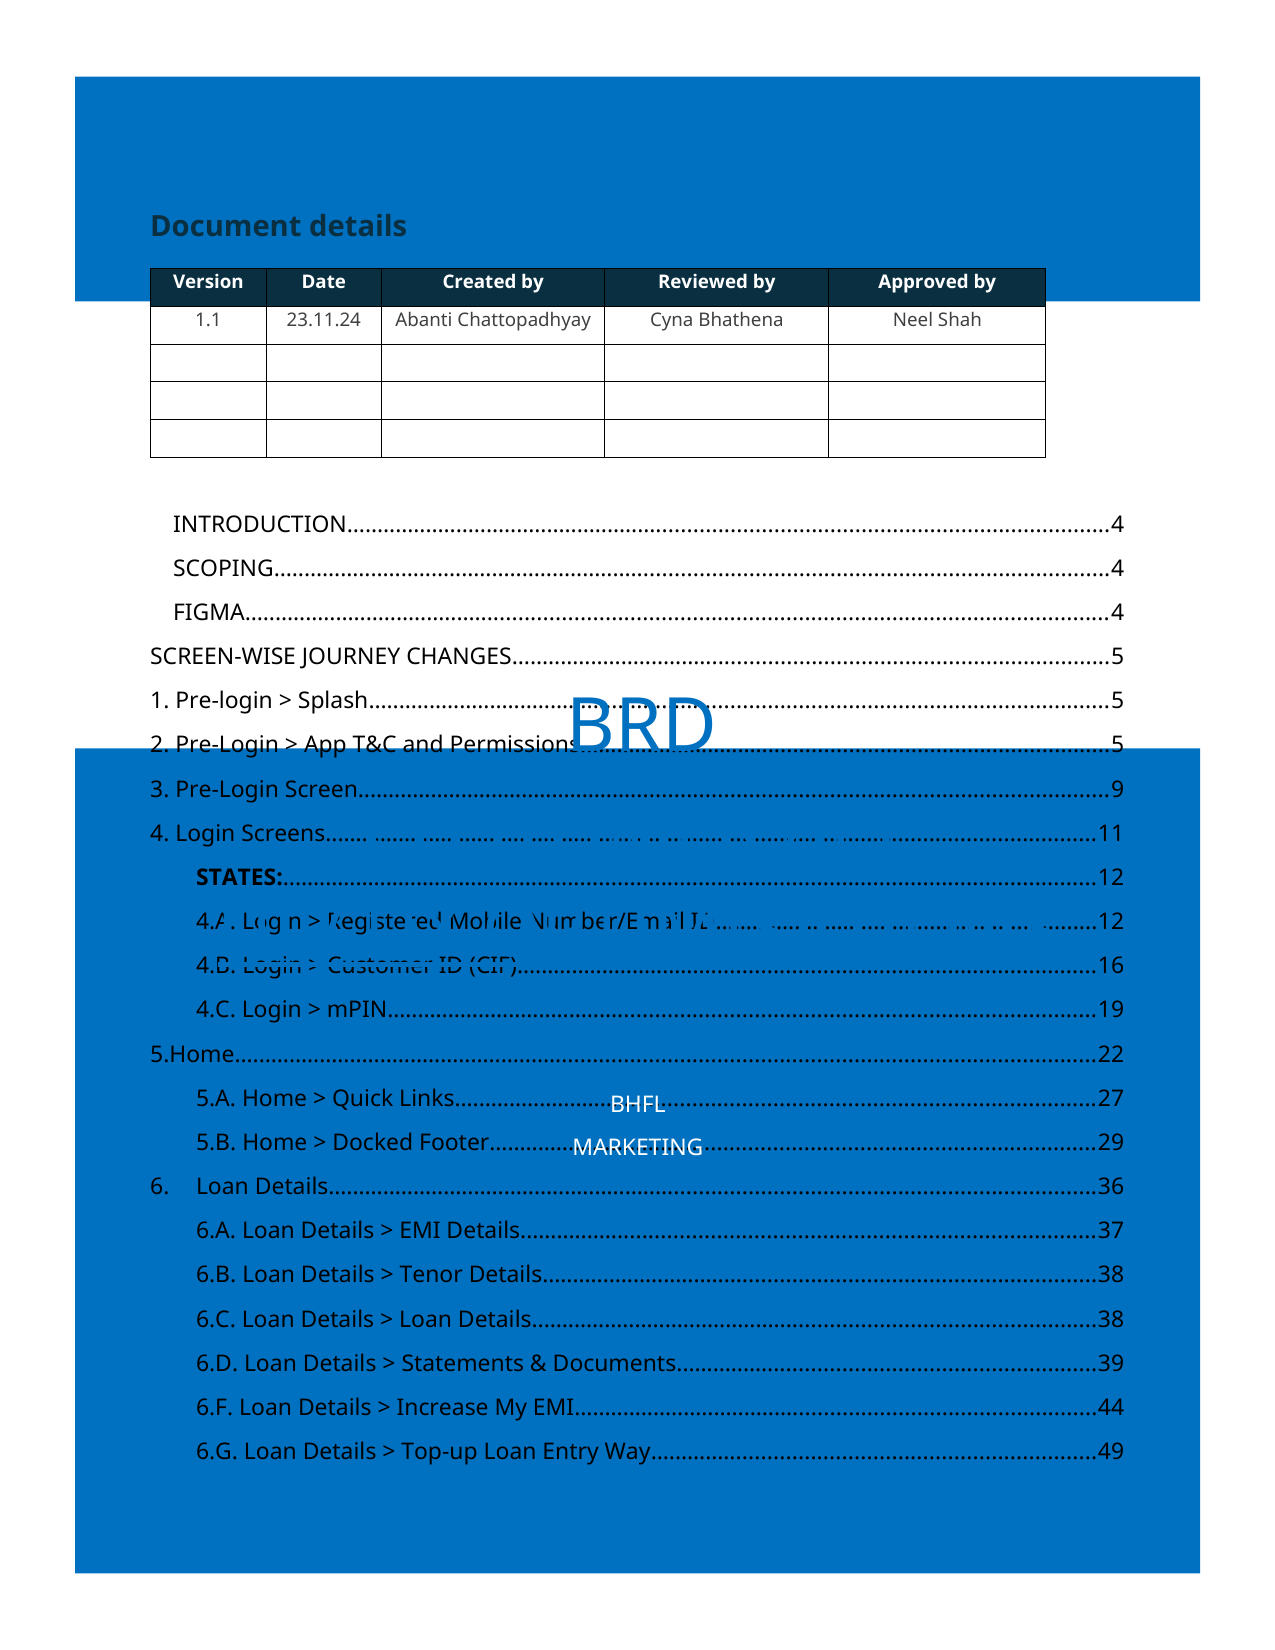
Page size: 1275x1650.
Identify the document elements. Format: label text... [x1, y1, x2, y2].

table_cell [605, 382, 828, 419]
table_cell [829, 382, 1045, 419]
table_header Approved by [829, 269, 1045, 306]
text Document details [150, 205, 1125, 245]
table_cell [151, 420, 266, 457]
table_cell [382, 345, 604, 381]
table_cell [382, 382, 604, 419]
table_header Date [267, 269, 381, 306]
table_cell [382, 420, 604, 457]
table_cell [605, 345, 828, 381]
table_cell [267, 420, 381, 457]
table_cell [829, 420, 1045, 457]
table_cell [151, 382, 266, 419]
table_cell [151, 345, 266, 381]
table_cell [605, 420, 828, 457]
table_cell [267, 382, 381, 419]
table_header Reviewed by [605, 269, 828, 306]
table_cell 1.1 [151, 307, 266, 343]
table_cell Neel Shah [829, 307, 1045, 343]
table_header Version [151, 269, 266, 306]
table_cell Cyna Bhathena [605, 307, 828, 343]
table_cell [267, 345, 381, 381]
table_cell [829, 345, 1045, 381]
table_cell 23.11.24 [267, 307, 381, 343]
table_cell Abanti Chattopadhyay [382, 307, 604, 343]
table_header Created by [382, 269, 604, 306]
